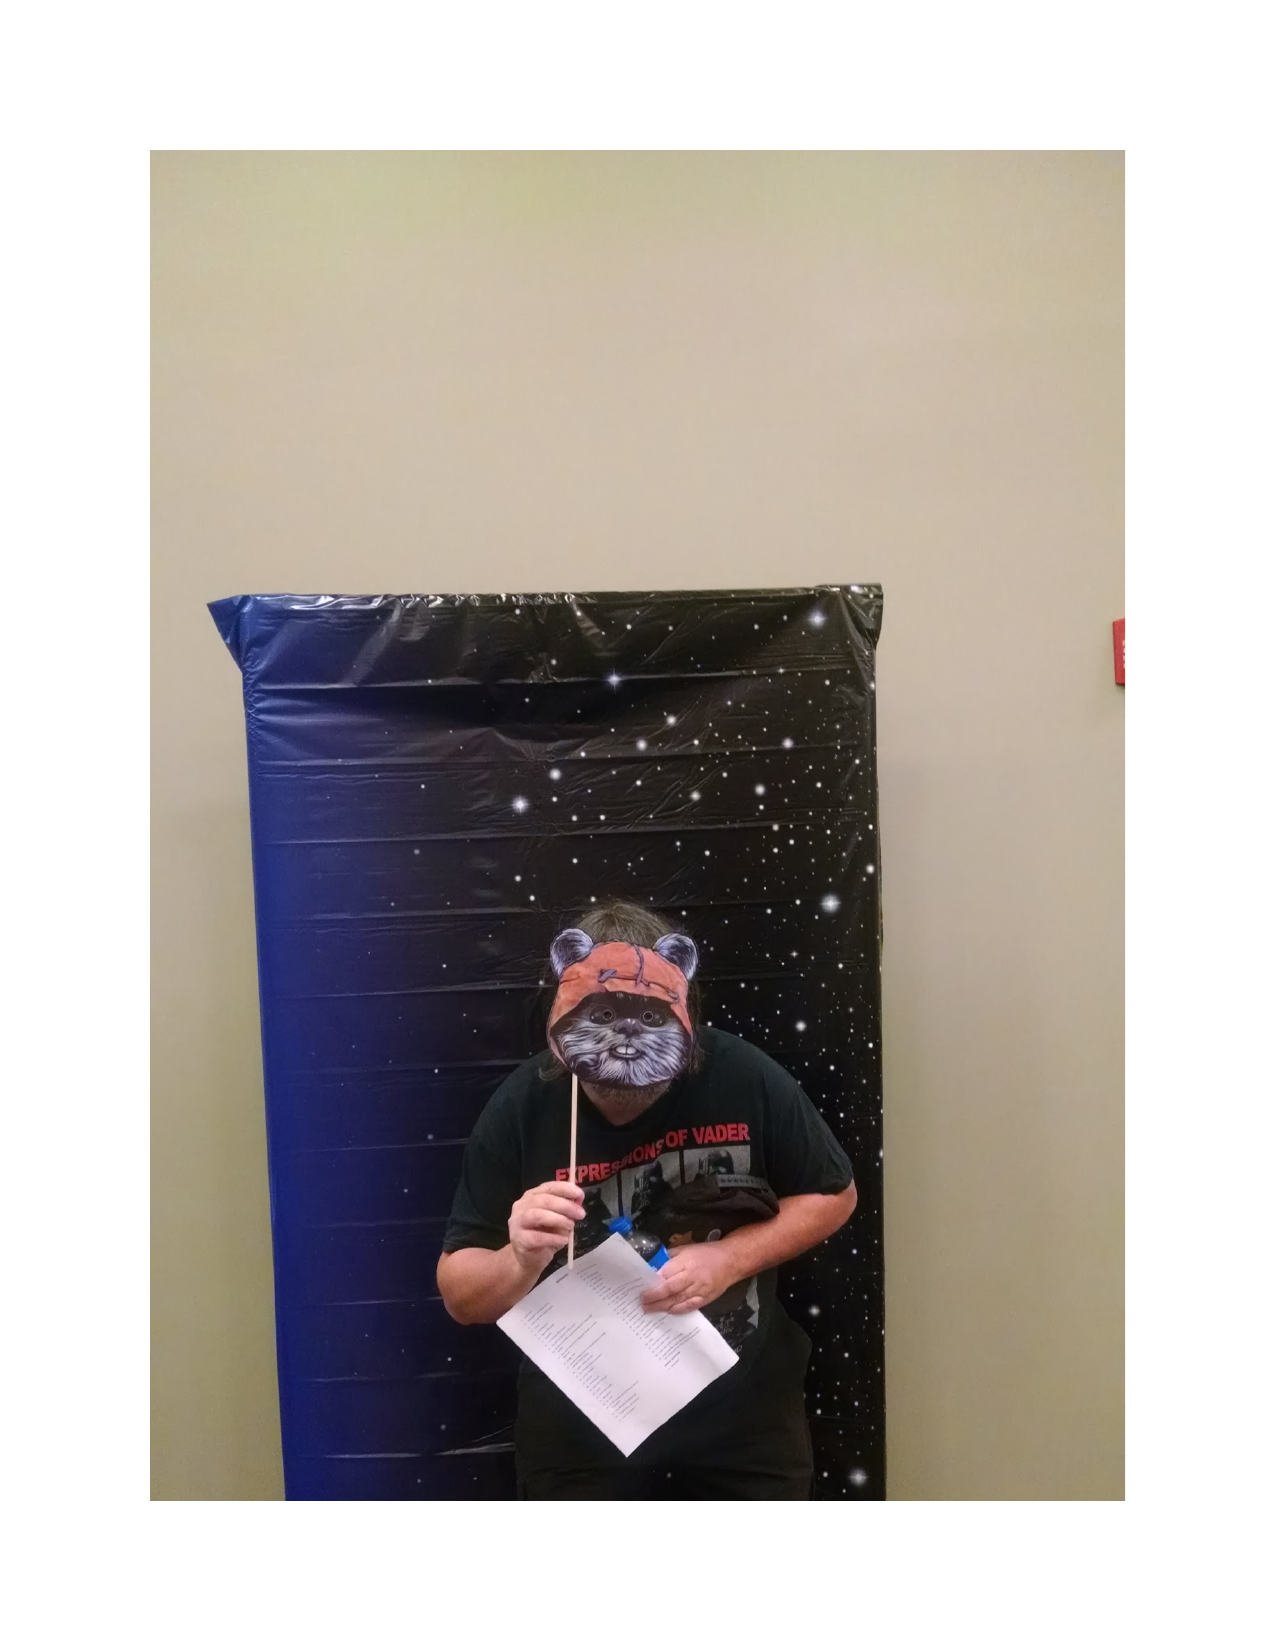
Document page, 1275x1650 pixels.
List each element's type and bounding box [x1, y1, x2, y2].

picture [150, 150, 1125, 1501]
